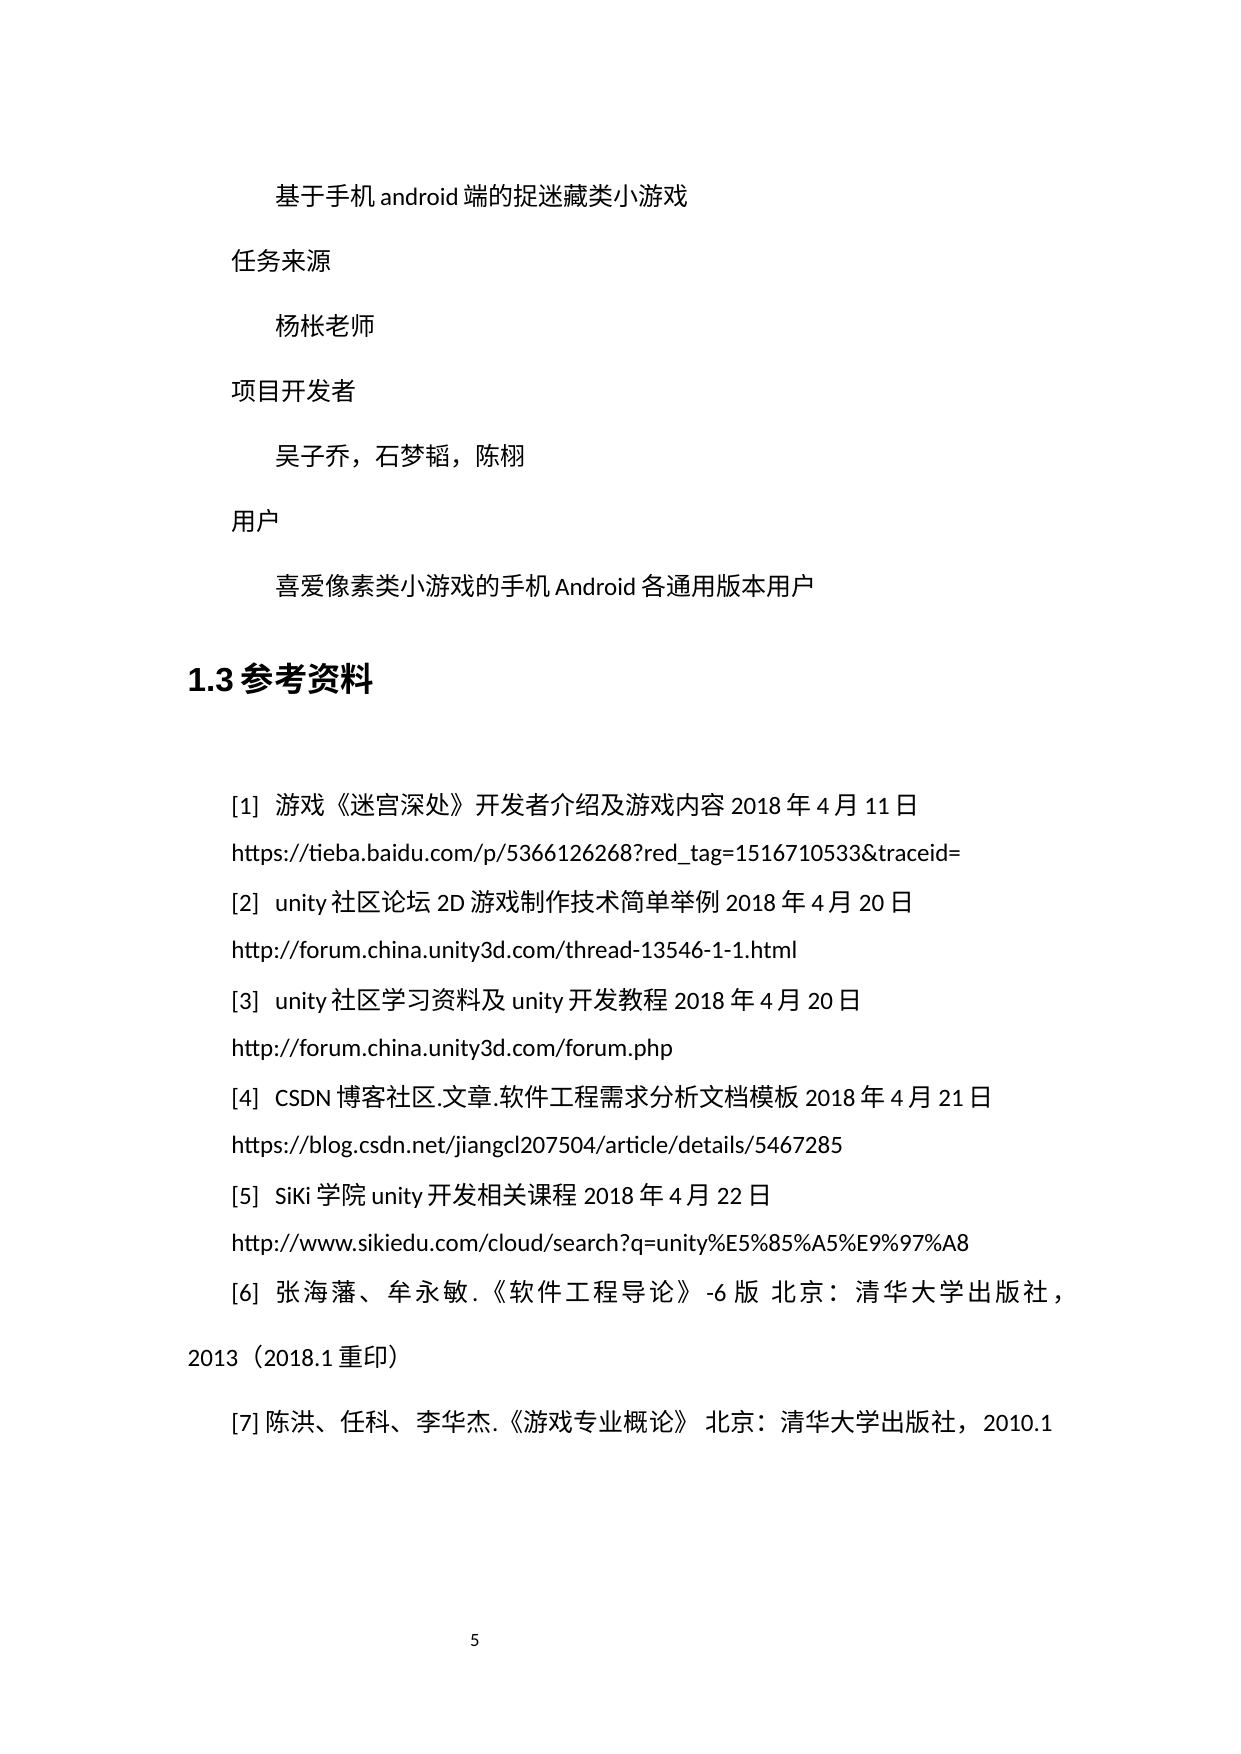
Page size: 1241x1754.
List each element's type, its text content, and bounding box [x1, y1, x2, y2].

list unity社区学习资料及unity开发教程 2018年4月20日 [187, 966, 1053, 1031]
text [6] 张海藩、牟永敏.《软件工程导论》-6版 北京：清华大学出版社，2013（2018.1重印） [187, 1258, 1053, 1388]
text [1] 游戏《迷宫深处》开发者介绍及游戏内容 2018年4月11日 [187, 771, 1053, 836]
text 基于手机android端的捉迷藏类小游戏 [231, 162, 1053, 227]
text 杨枨老师 [231, 292, 1053, 357]
text [7] 陈洪、任科、李华杰.《游戏专业概论》 北京：清华大学出版社，2010.1 [187, 1388, 1053, 1486]
text http://forum.china.unity3d.com/thread-13546-1-1.html [187, 933, 1053, 966]
text 吴子乔，石梦韬，陈栩 [231, 422, 1053, 487]
text https://tieba.baidu.com/p/5366126268?red_tag=1516710533&traceid= [187, 836, 1053, 868]
text 喜爱像素类小游戏的手机Android各通用版本用户 [231, 552, 1053, 617]
text [2] unity社区论坛2D游戏制作技术简单举例 2018年4月20日 [187, 868, 1053, 933]
text https://blog.csdn.net/jiangcl207504/article/details/5467285 [231, 1128, 1053, 1161]
list CSDN博客社区.文章.软件工程需求分析文档模板 2018年4月21日 [187, 1063, 1053, 1128]
text 用户 [187, 487, 1053, 552]
text http://www.sikiedu.com/cloud/search?q=unity%E5%85%A5%E9%97%A8 [231, 1226, 1053, 1258]
text 任务来源 [187, 227, 1053, 292]
subtitle 1.3参考资料 [187, 644, 1053, 709]
list SiKi学院unity开发相关课程 2018年4月22日 [187, 1161, 1053, 1226]
text http://forum.china.unity3d.com/forum.php [187, 1031, 1053, 1063]
text 项目开发者 [187, 357, 1053, 422]
